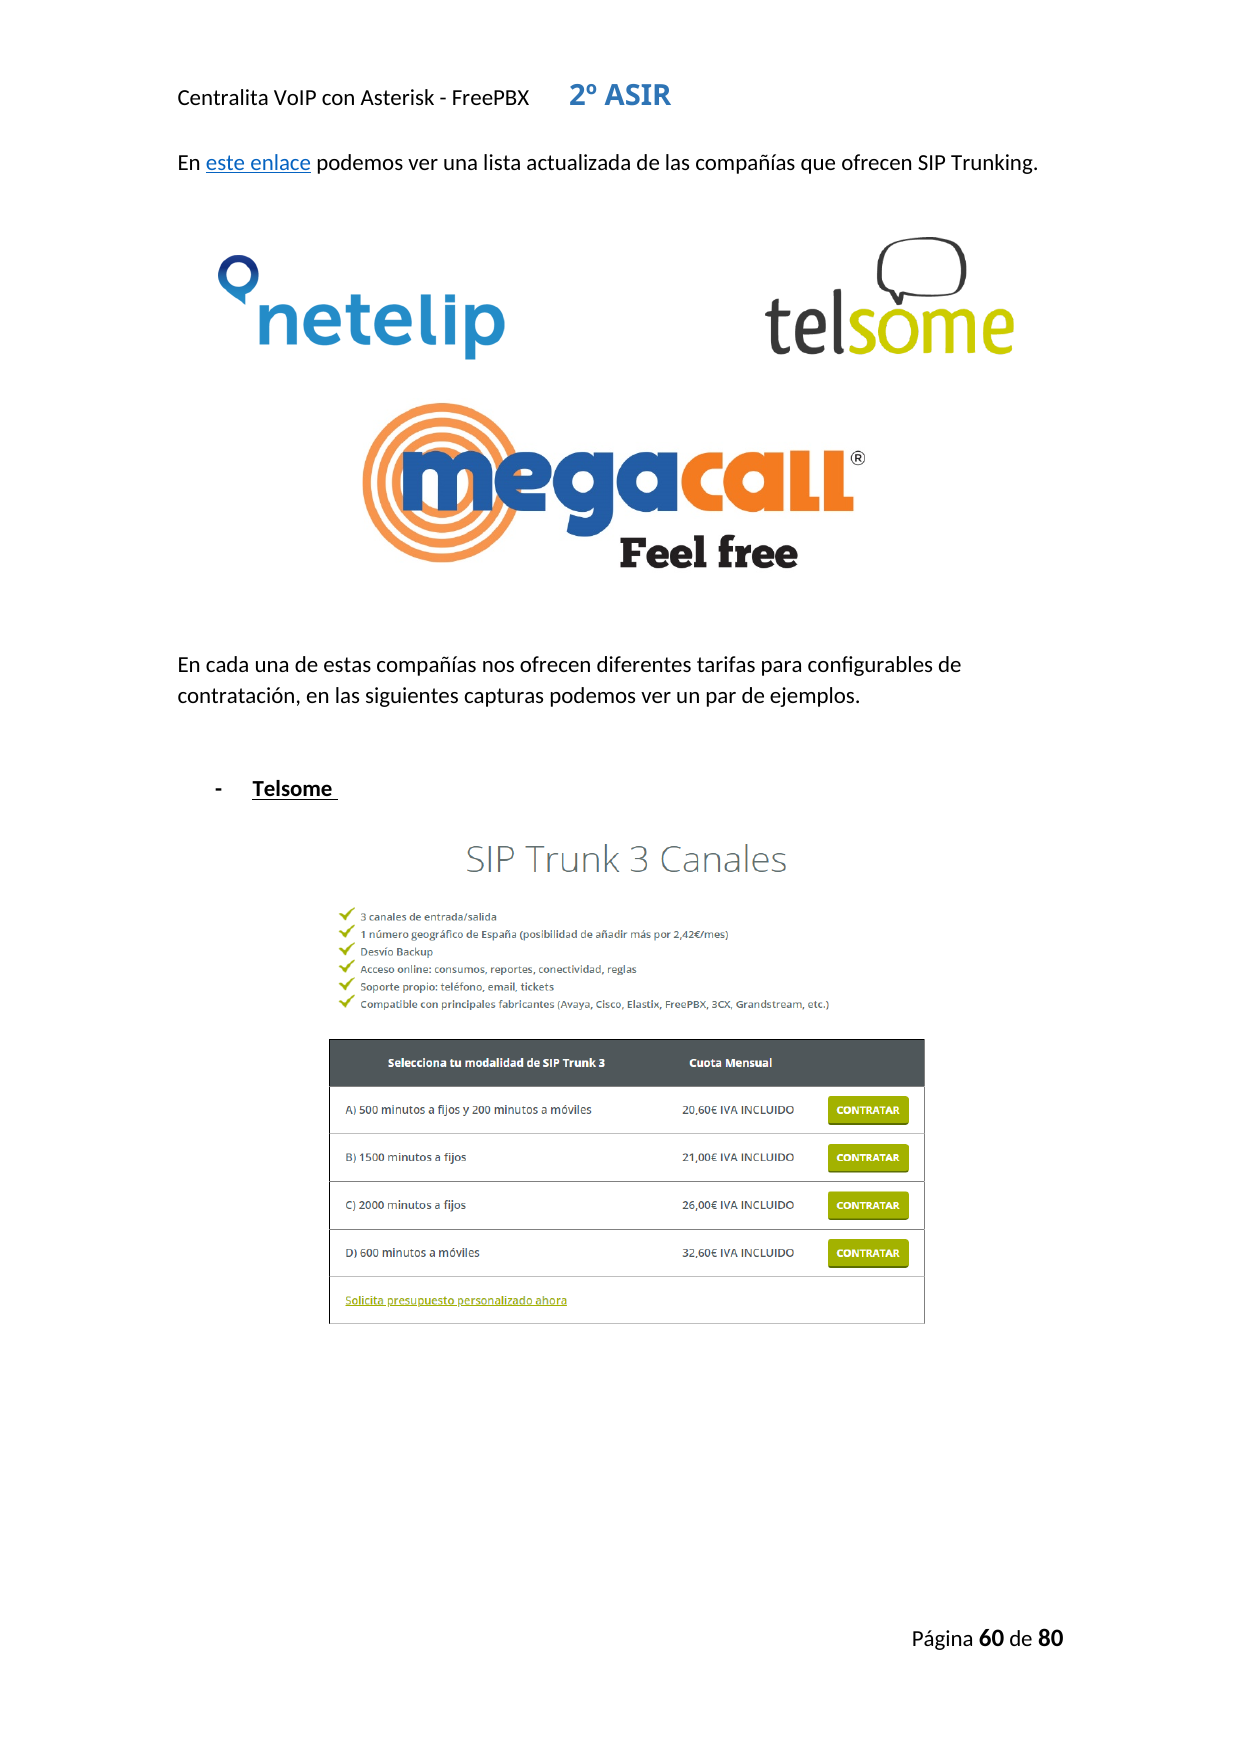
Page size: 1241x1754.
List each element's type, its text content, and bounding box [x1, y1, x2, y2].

picture [765, 237, 1016, 383]
picture [362, 392, 865, 583]
text En este enlace podemos ver una lista actualizada de las compañías que ofrecen SIP Trunking. [177, 148, 1063, 176]
text En cada una de estas compañías nos ofrecen diferentes tarifas para configurables de contratación, en las siguientes capturas podemos ver un par de ejemplos. [177, 651, 1063, 709]
picture [177, 241, 556, 377]
list Telsome [215, 774, 1063, 802]
picture [304, 824, 936, 1335]
